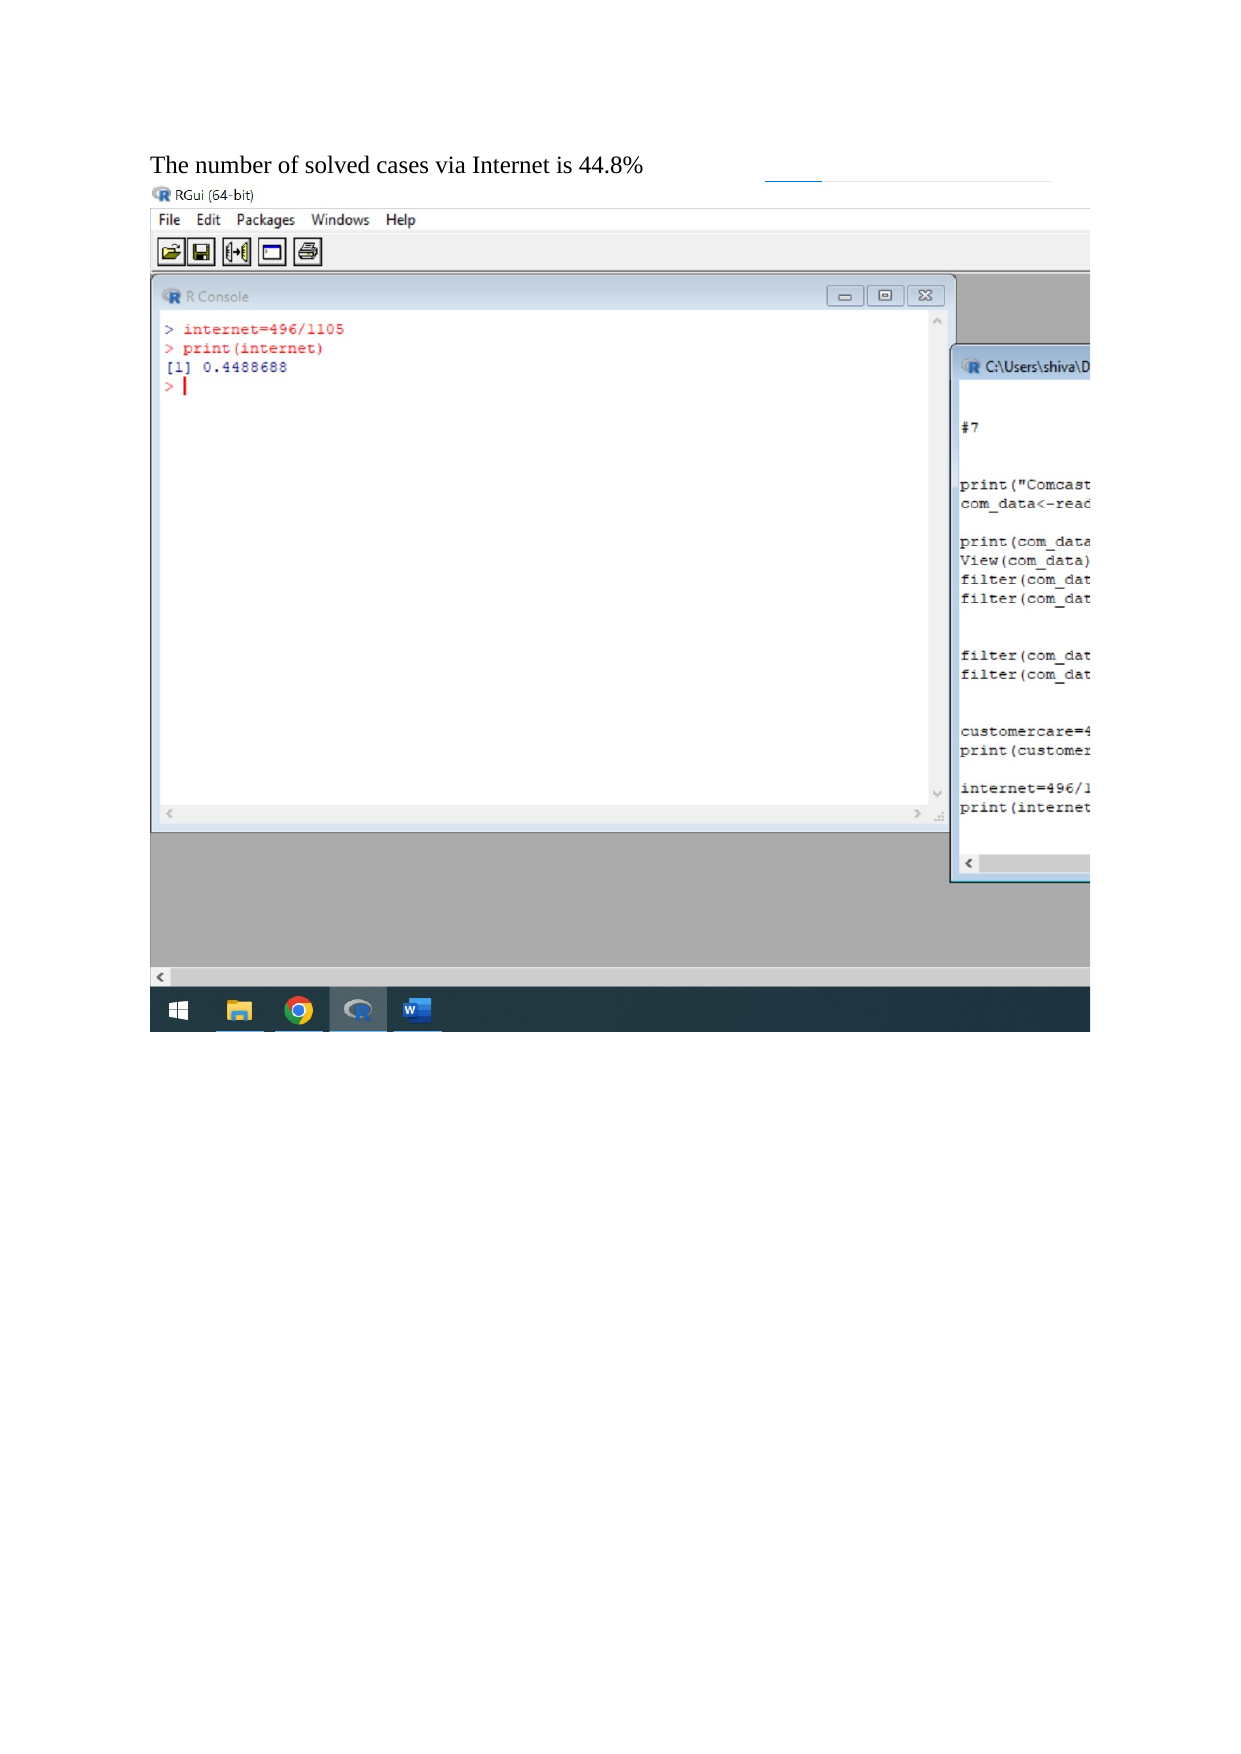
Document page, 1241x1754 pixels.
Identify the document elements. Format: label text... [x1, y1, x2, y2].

text The number of solved cases via Internet is 44.8% [150, 150, 1090, 181]
picture [150, 181, 1091, 1032]
